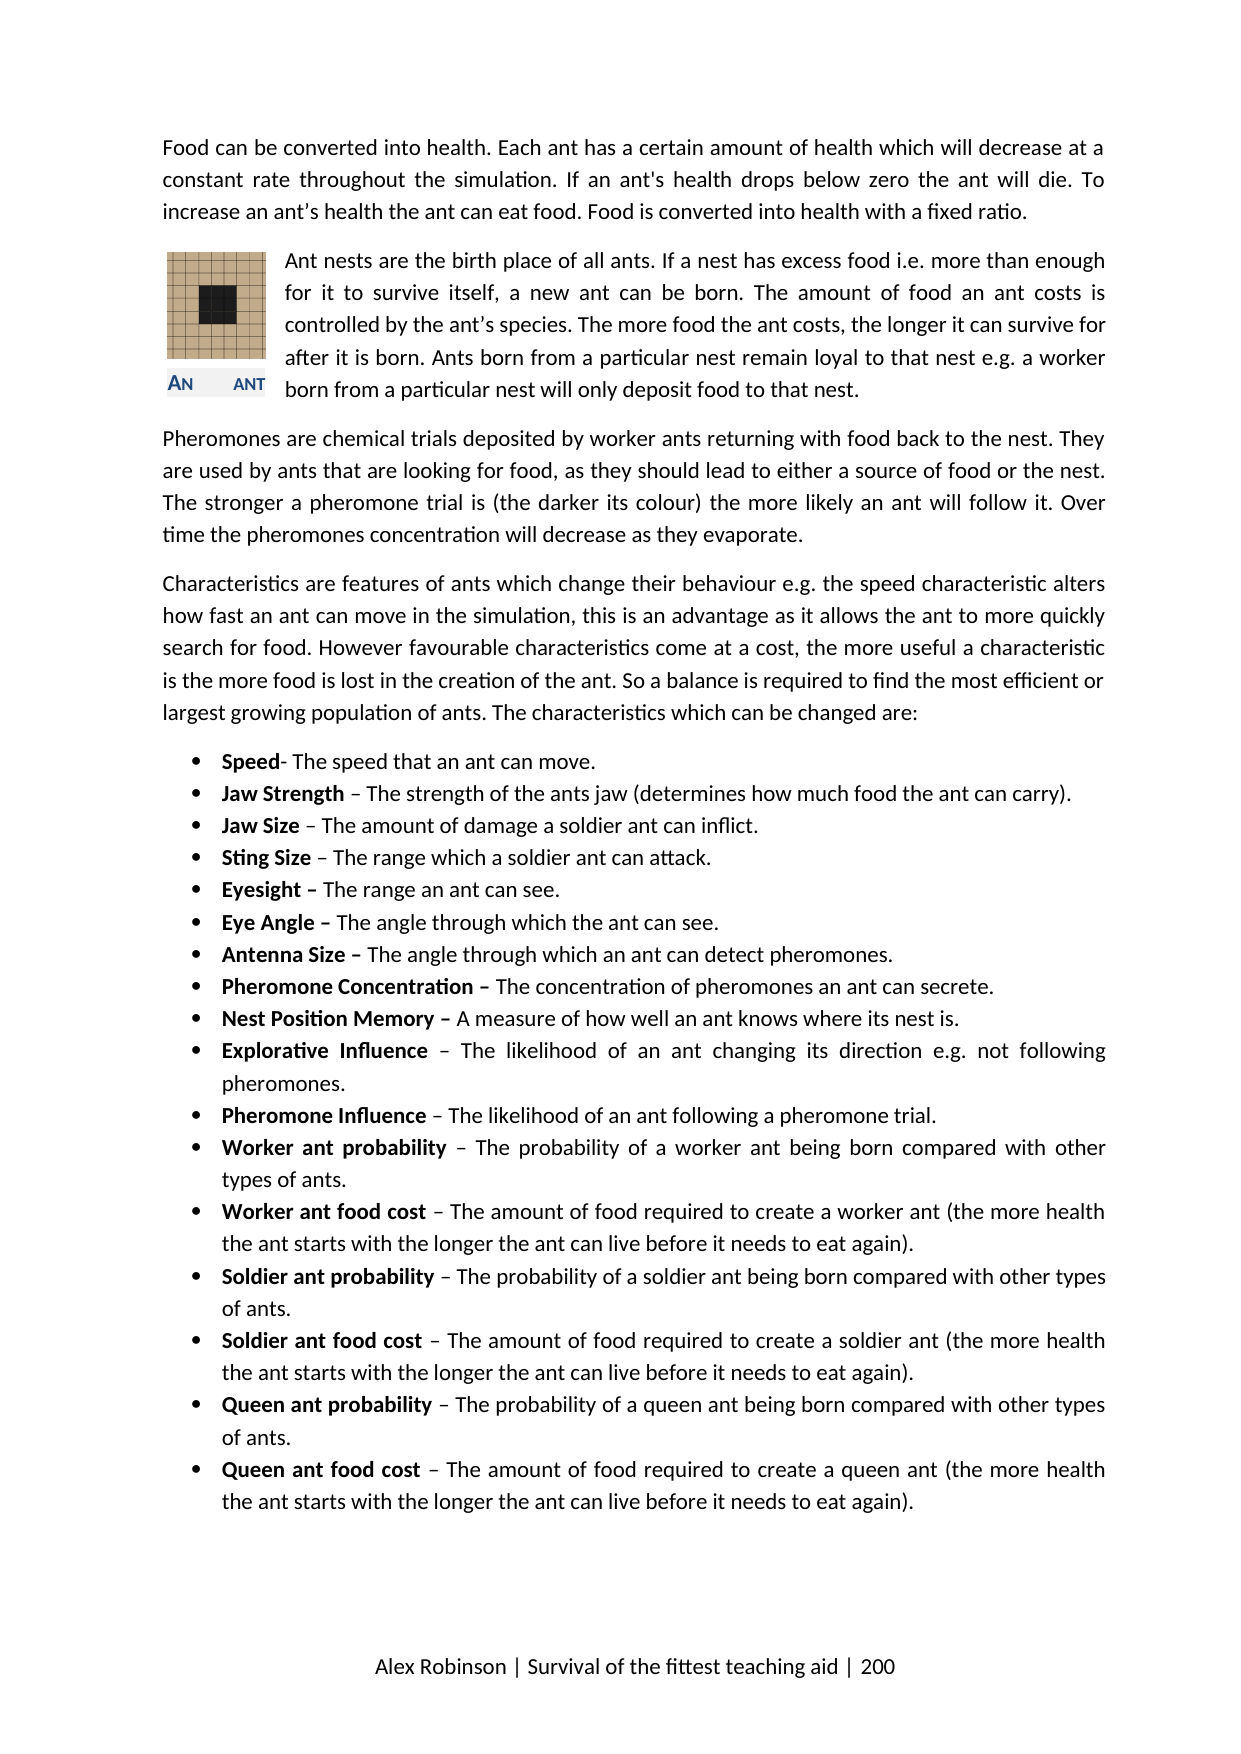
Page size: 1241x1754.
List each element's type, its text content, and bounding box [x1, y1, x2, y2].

text Ant nests are the birth place of all ants. If a nest has excess food i.e. more than enough for it to survive itself, a new ant can be born. The amount of food an ant costs is controlled by the ant’s species. The more food the ant costs, the longer it can survive for after it is born. Ants born from a particular nest remain loyal to that nest e.g. a worker born from a particular nest will only deposit food to that nest. [162, 246, 1107, 403]
list Pheromone Influence – The likelihood of an ant following a pheromone trial. [192, 1101, 1107, 1129]
list Soldier ant probability – The probability of a soldier ant being born compared with other types of ants. [192, 1262, 1107, 1322]
list Queen ant probability – The probability of a queen ant being born compared with other types of ants. [192, 1391, 1107, 1451]
text Characteristics are features of ants which change their behaviour e.g. the speed characteristic alters how fast an ant can move in the simulation, this is an advantage as it allows the ant to more quickly search for food. However favourable characteristics come at a cost, the more useful a characteristic is the more food is lost in the creation of the ant. So a balance is required to find the most efficient or largest growing population of ants. The characteristics which can be changed are: [162, 569, 1107, 726]
list Explorative Influence – The likelihood of an ant changing its direction e.g. not following pheromones. [192, 1036, 1107, 1097]
list Antenna Size – The angle through which an ant can detect pheromones. [192, 940, 1107, 968]
text Food can be converted into health. Each ant has a certain amount of health which will decrease at a constant rate throughout the simulation. If an ant's health drops below zero the ant will die. To increase an ant’s health the ant can eat food. Food is converted into health with a fixed ratio. [162, 133, 1107, 225]
list Speed- The speed that an ant can move. [192, 747, 1107, 775]
list Eyesight – The range an ant can see. [192, 876, 1107, 903]
list Eye Angle – The angle through which the ant can see. [192, 908, 1107, 936]
list Worker ant probability – The probability of a worker ant being born compared with other types of ants. [192, 1133, 1107, 1193]
list Pheromone Concentration – The concentration of pheromones an ant can secrete. [192, 972, 1107, 1000]
text Pheromones are chemical trials deposited by worker ants returning with food back to the nest. They are used by ants that are looking for food, as they should lead to either a source of food or the nest. The stronger a pheromone trial is (the darker its colour) the more likely an ant will follow it. Over time the pheromones concentration will decrease as they evaporate. [162, 424, 1107, 548]
list Sting Size – The range which a soldier ant can attack. [192, 843, 1107, 871]
list Worker ant food cost – The amount of food required to create a worker ant (the more health the ant starts with the longer the ant can live before it needs to eat again). [192, 1197, 1107, 1258]
list Jaw Strength – The strength of the ants jaw (determines how much food the ant can carry). [192, 779, 1107, 807]
picture [167, 252, 266, 359]
list Jaw Size – The amount of damage a soldier ant can inflict. [192, 811, 1107, 839]
list Soldier ant food cost – The amount of food required to create a soldier ant (the more health the ant starts with the longer the ant can live before it needs to eat again). [192, 1326, 1107, 1386]
list Queen ant food cost – The amount of food required to create a queen ant (the more health the ant starts with the longer the ant can live before it needs to eat again). [192, 1455, 1107, 1515]
list Nest Position Memory – A measure of how well an ant knows where its nest is. [192, 1004, 1107, 1032]
